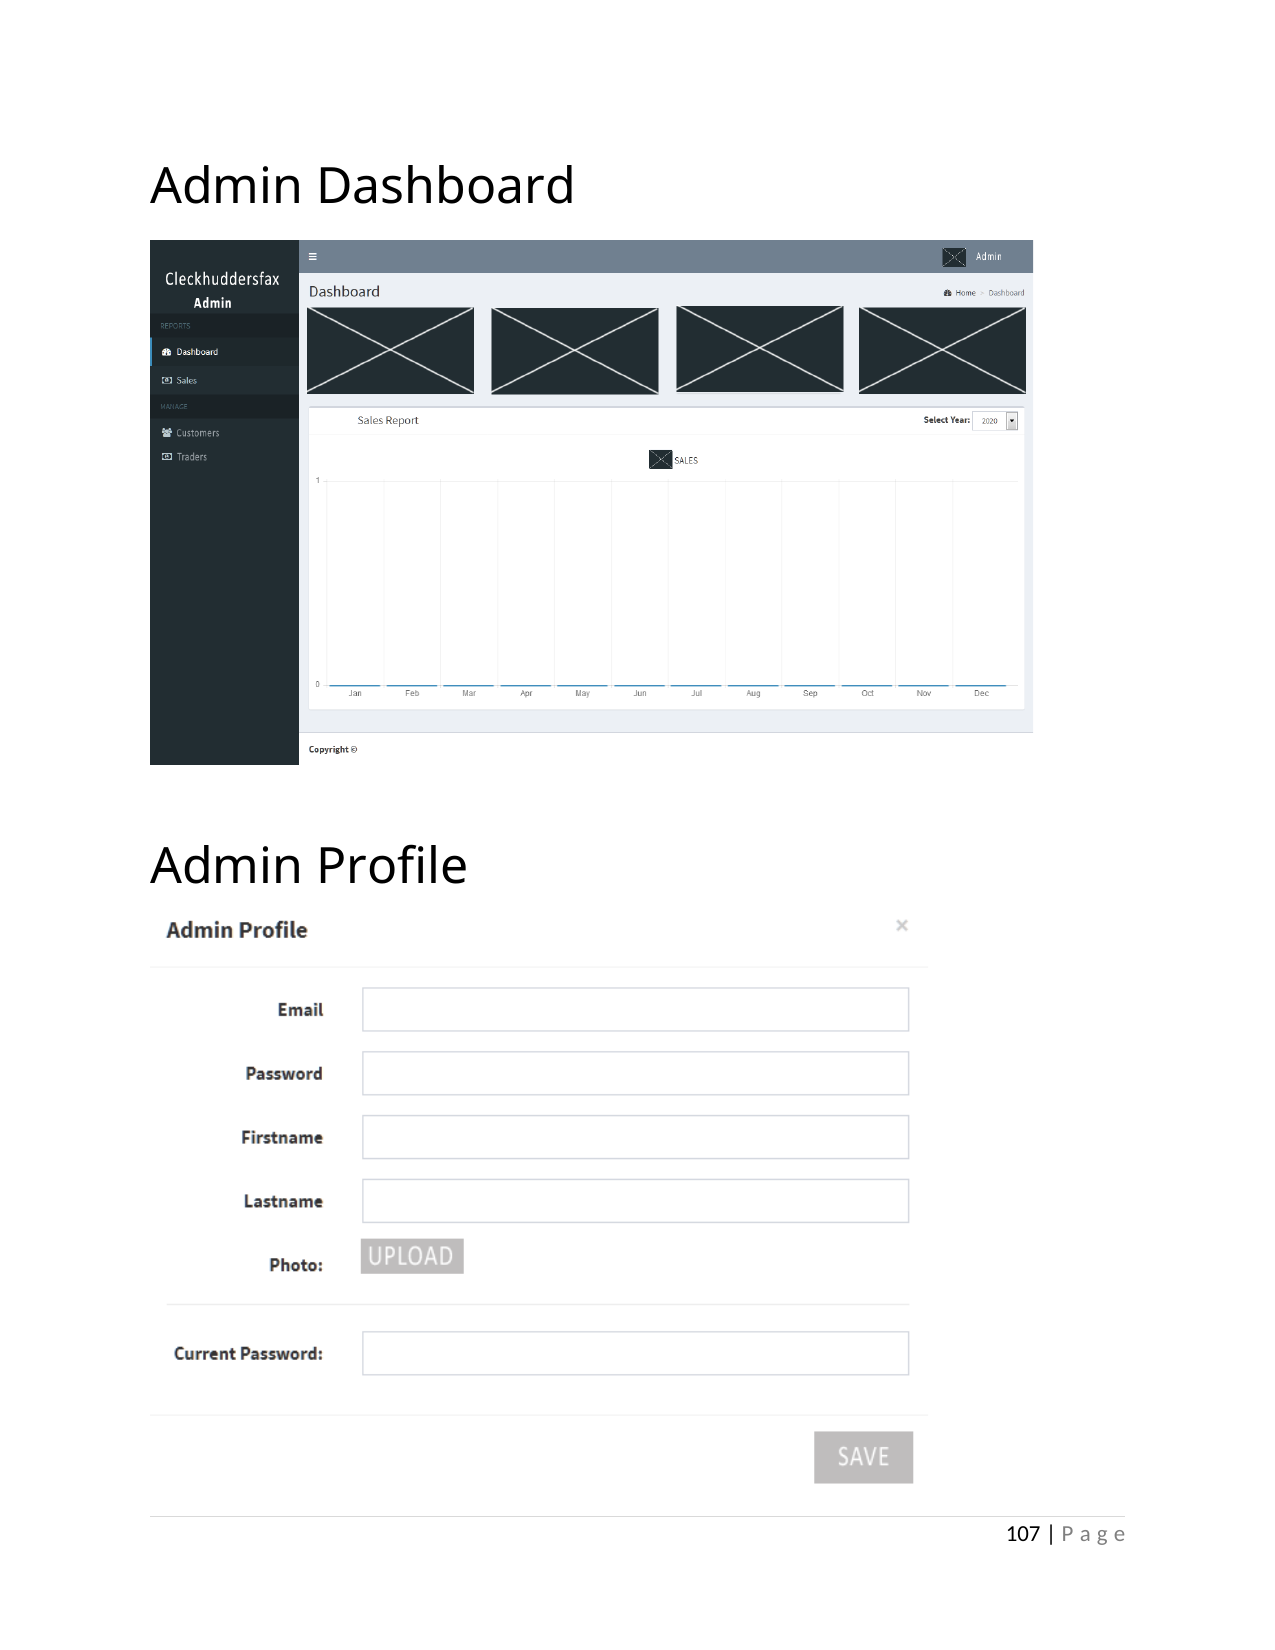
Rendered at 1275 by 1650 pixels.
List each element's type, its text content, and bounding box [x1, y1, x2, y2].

text Admin Dashboard [150, 150, 1125, 218]
picture [150, 240, 1034, 765]
text Admin Profile [150, 830, 1125, 898]
picture [150, 895, 929, 1498]
